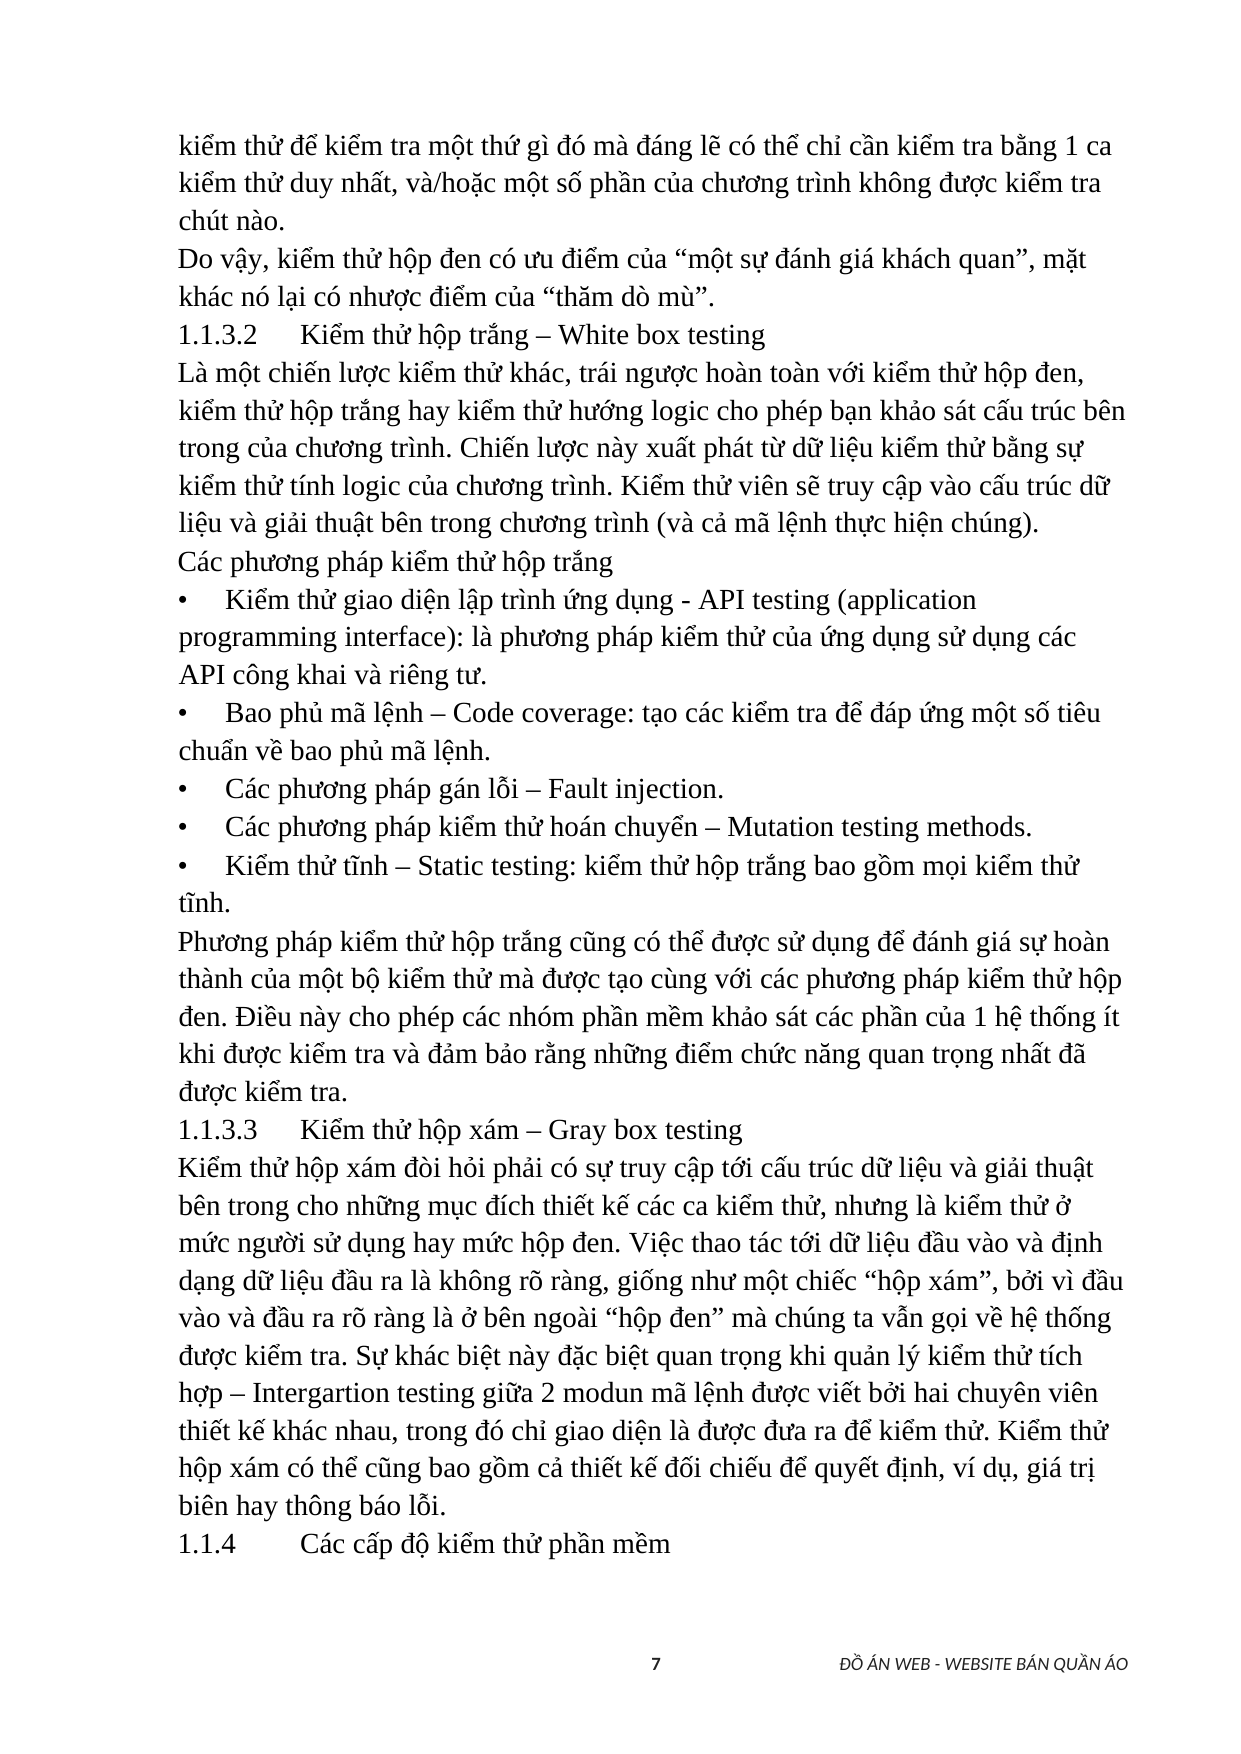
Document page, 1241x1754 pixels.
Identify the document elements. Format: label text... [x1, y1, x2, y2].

text Do vậy, kiểm thử hộp đen có ưu điểm của “một sự đánh giá khách quan”, mặt khác nó lại có nhược điểm của “thăm dò mù”. [177, 241, 1129, 312]
text • Bao phủ mã lệnh – Code coverage: tạo các kiểm tra để đáp ứng một số tiêu chuẩn về bao phủ mã lệnh. [177, 695, 1129, 766]
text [177, 128, 1129, 236]
text Kiểm thử hộp xám đòi hỏi phải có sự truy cập tới cấu trúc dữ liệu và giải thuật bên trong cho những mục đích thiết kế các ca kiểm thử, nhưng là kiểm thử ở mức người sử dụng hay mức hộp đen. Việc thao tác tới dữ liệu đầu vào và định dạng dữ liệu đầu ra là không rõ ràng, giống như một chiếc “hộp xám”, bởi vì đầu vào và đầu ra rõ ràng là ở bên ngoài “hộp đen” mà chúng ta vẫn gọi về hệ thống được kiểm tra. Sự khác biệt này đặc biệt quan trọng khi quản lý kiểm thử tích hợp – Intergartion testing giữa 2 modun mã lệnh được viết bởi hai chuyên viên thiết kế khác nhau, trong đó chỉ giao diện là được đưa ra để kiểm thử. Kiểm thử hộp xám có thể cũng bao gồm cả thiết kế đối chiếu để quyết định, ví dụ, giá trị biên hay thông báo lỗi. [177, 1150, 1129, 1521]
text 1.1.3.3 Kiểm thử hộp xám – Gray box testing [177, 1112, 1129, 1146]
text • Các phương pháp kiểm thử hoán chuyển – Mutation testing methods. [177, 809, 1129, 843]
text • Các phương pháp gán lỗi – Fault injection. [177, 771, 1129, 805]
text 1.1.3.2 Kiểm thử hộp trắng – White box testing [177, 317, 1129, 351]
text Phương pháp kiểm thử hộp trắng cũng có thể được sử dụng để đánh giá sự hoàn thành của một bộ kiểm thử mà được tạo cùng với các phương pháp kiểm thử hộp đen. Điều này cho phép các nhóm phần mềm khảo sát các phần của 1 hệ thống ít khi được kiểm tra và đảm bảo rằng những điểm chức năng quan trọng nhất đã được kiểm tra. [177, 924, 1129, 1107]
text 1.1.4 Các cấp độ kiểm thử phần mềm [177, 1526, 1129, 1560]
text • Kiểm thử giao diện lập trình ứng dụng - API testing (application programming interface): là phương pháp kiểm thử của ứng dụng sử dụng các API công khai và riêng tư. [177, 582, 1129, 691]
text Các phương pháp kiểm thử hộp trắng [177, 544, 1129, 577]
text Là một chiến lược kiểm thử khác, trái ngược hoàn toàn với kiểm thử hộp đen, kiểm thử hộp trắng hay kiểm thử hướng logic cho phép bạn khảo sát cấu trúc bên trong của chương trình. Chiến lược này xuất phát từ dữ liệu kiểm thử bằng sự kiểm thử tính logic của chương trình. Kiểm thử viên sẽ truy cập vào cấu trúc dữ liệu và giải thuật bên trong chương trình (và cả mã lệnh thực hiện chúng). [177, 355, 1129, 539]
text • Kiểm thử tĩnh – Static testing: kiểm thử hộp trắng bao gồm mọi kiểm thử tĩnh. [177, 848, 1129, 919]
